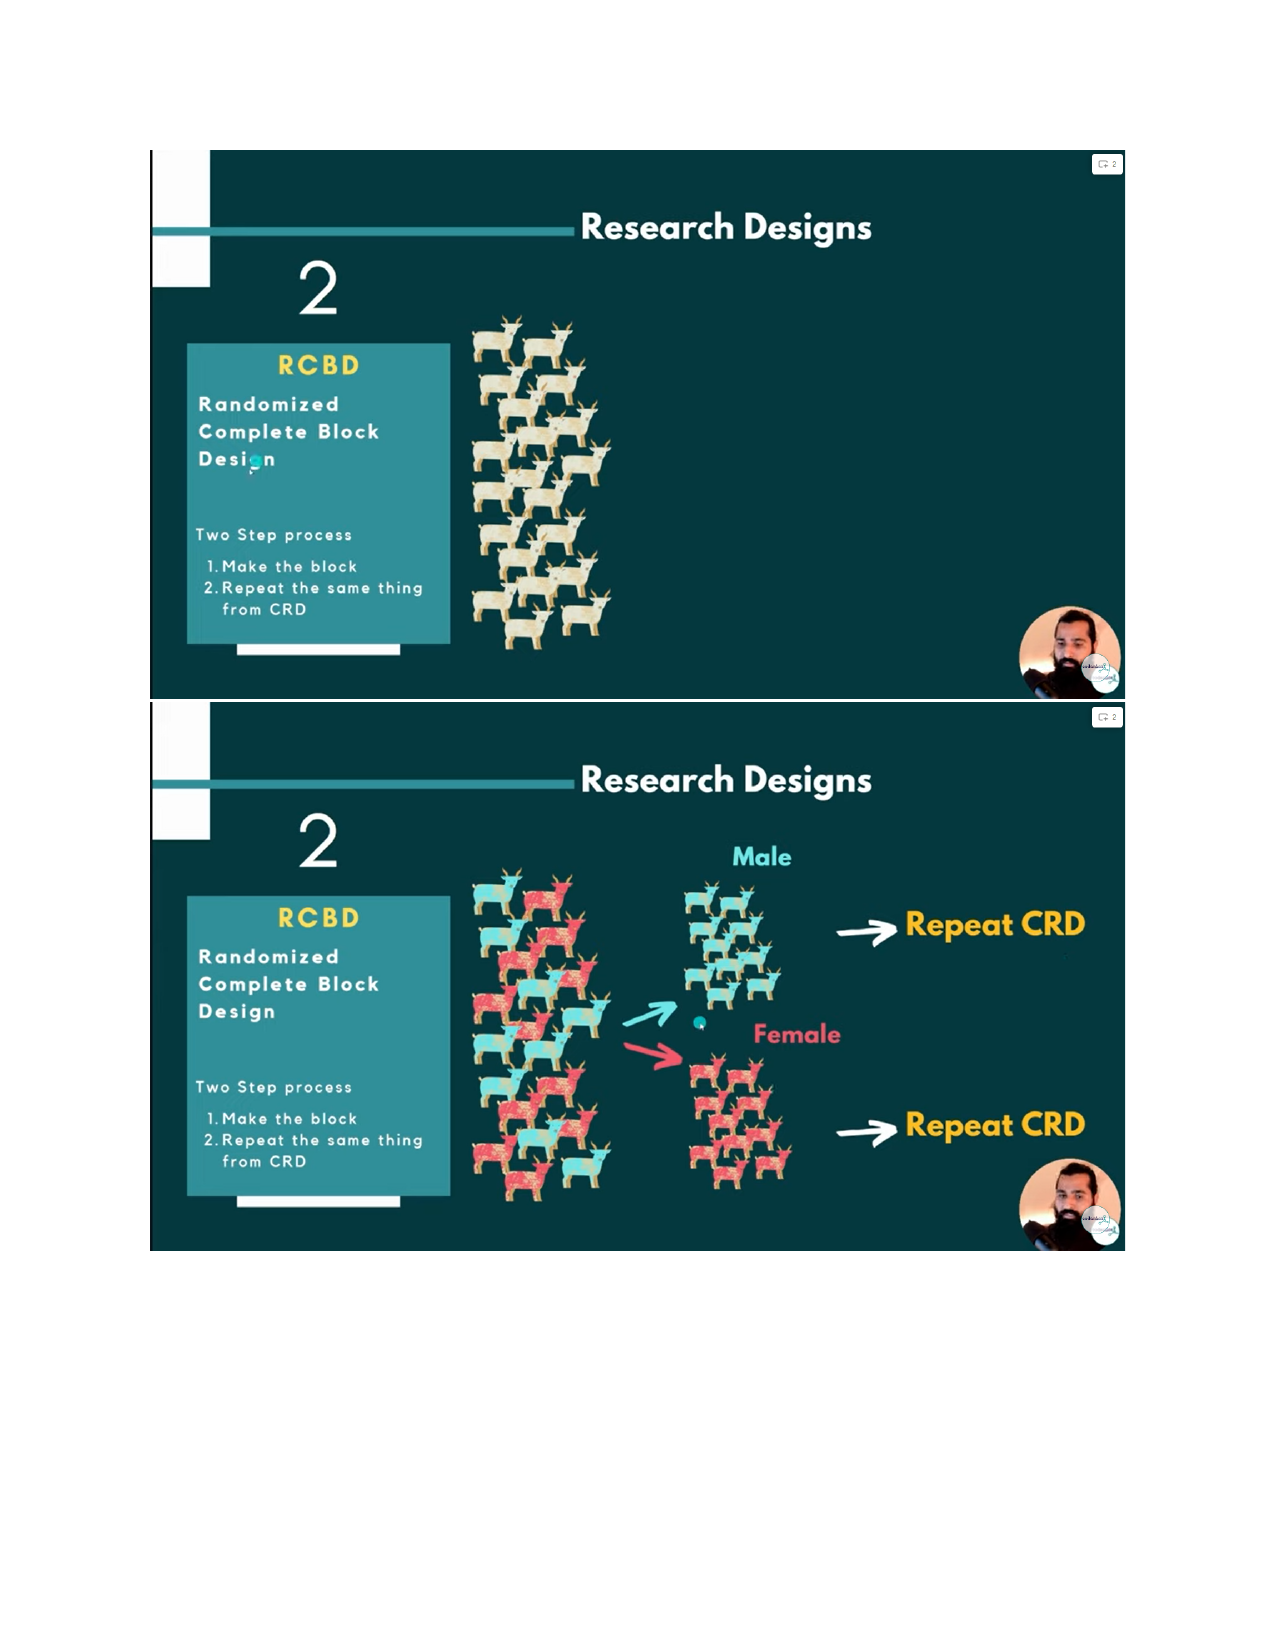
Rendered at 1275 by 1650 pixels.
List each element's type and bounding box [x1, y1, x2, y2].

picture [150, 702, 1125, 1251]
picture [150, 150, 1125, 699]
